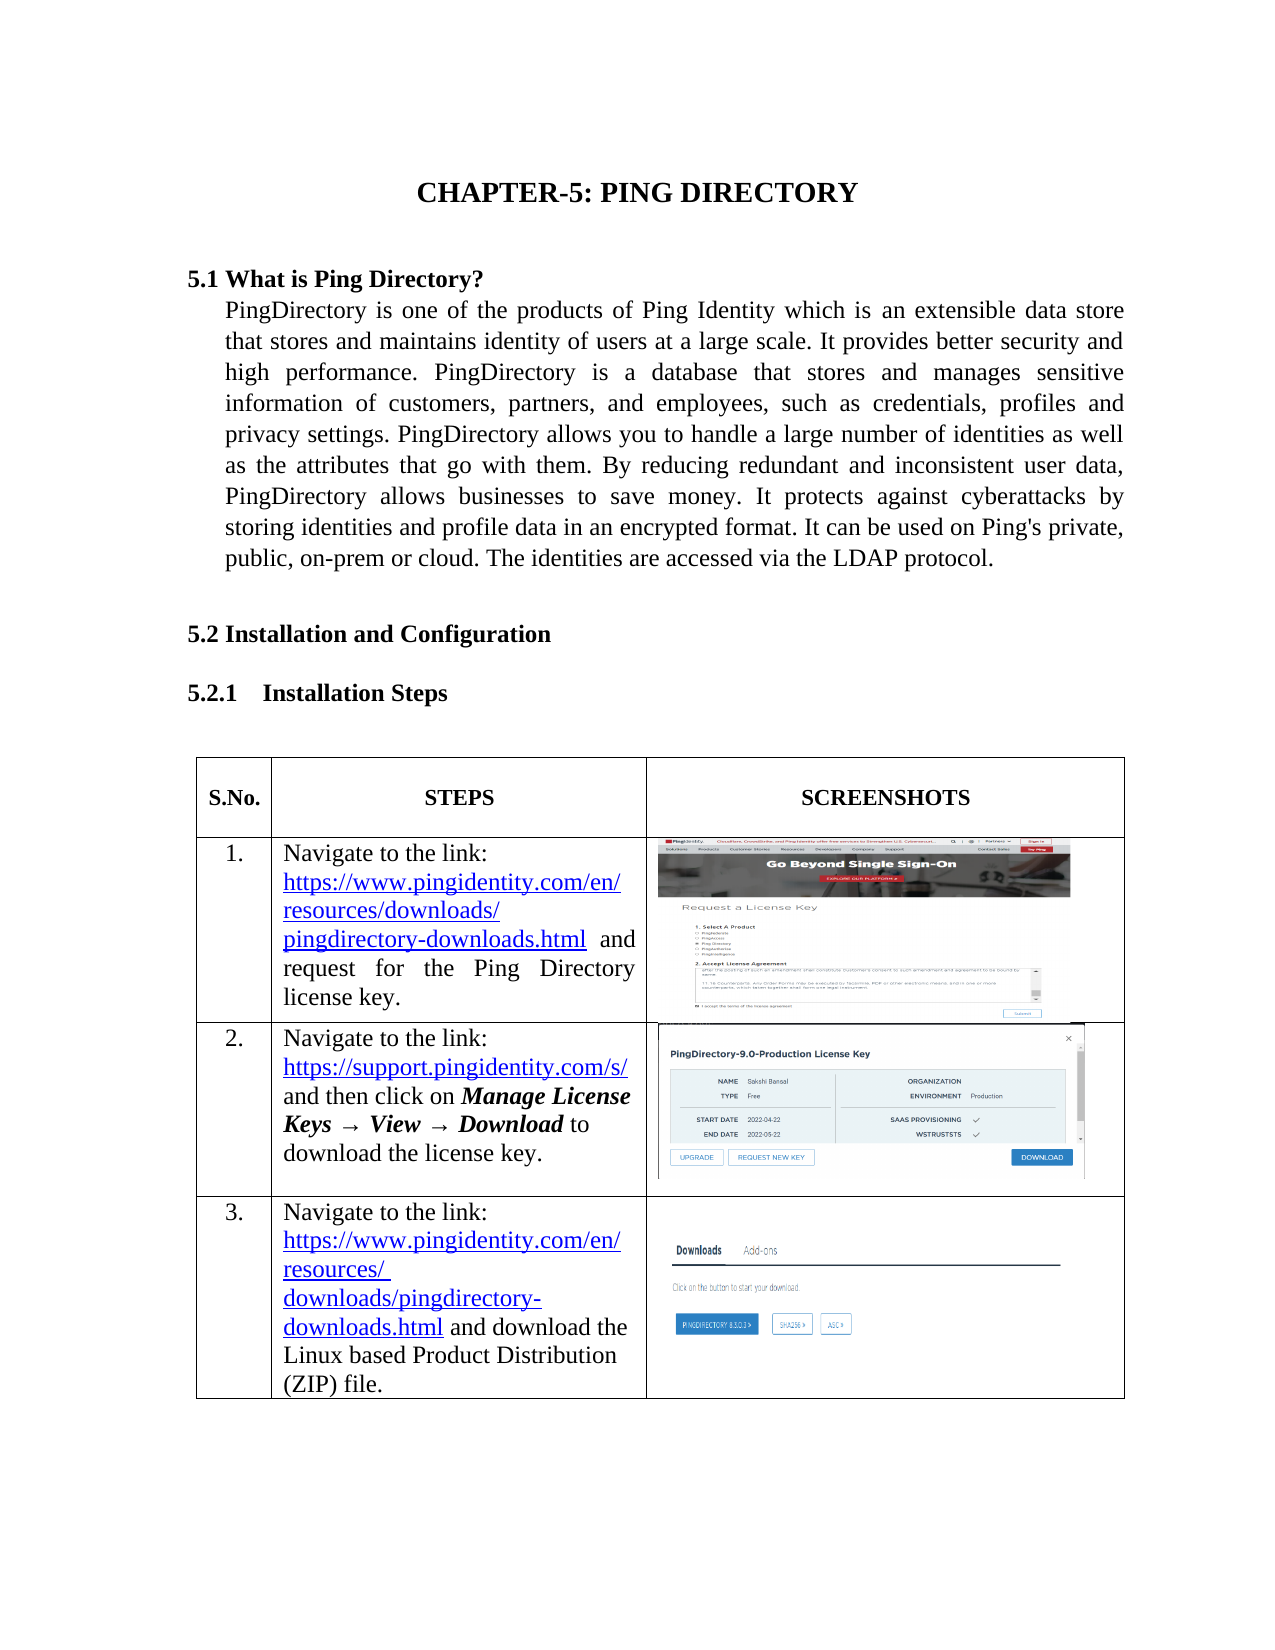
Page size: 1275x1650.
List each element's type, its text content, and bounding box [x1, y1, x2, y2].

table_cell [647, 1197, 1124, 1398]
list PingDirectory is one of the products of Ping Identity which is an extensible data store that stores and maintains identity of users at a large scale. It provides better security and high performance. PingDirectory is a database that stores and manages sensitive information of customers, partners, and employees, such as credentials, profiles and privacy settings. PingDirectory allows you to handle a large number of identities as well as the attributes that go with them. By reducing redundant and inconsistent user data, PingDirectory allows businesses to save money. It protects against cyberattacks by storing identities and profile data in an encrypted format. It can be used on Ping's private, public, on-prem or cloud. The identities are accessed via the LDAP protocol. [225, 355, 1125, 572]
picture [658, 838, 1085, 1179]
table_cell 3. [197, 1197, 271, 1398]
subtitle Installation Steps [187, 678, 1125, 707]
table_cell 1. [197, 838, 271, 1022]
table_cell [647, 838, 658, 1022]
table_cell Navigate to the link: https://www.pingidentity.com/en/resources/downloads/pingdirectory-downloads.html and request for the Ping Directory license key. [272, 838, 646, 1022]
subtitle What is Ping Directory? [187, 264, 1125, 293]
table_header SCREENSHOTS [647, 758, 1124, 837]
subtitle CHAPTER-5: PING DIRECTORY [150, 175, 1125, 208]
table_cell [647, 1023, 1124, 1196]
table_header S.No. [197, 758, 271, 837]
table_cell [1071, 838, 1124, 1022]
table_cell Navigate to the link: https://www.pingidentity.com/en/resources/ downloads/pingdirectory-downloads.html and download the Linux based Product Distribution (ZIP) file. [272, 1197, 646, 1398]
table_cell Navigate to the link: https://support.pingidentity.com/s/ and then click on Manage License Keys → View → Download to download the license key. [272, 1023, 646, 1196]
picture [661, 1226, 1077, 1345]
table_header STEPS [272, 758, 646, 837]
table_cell 2. [197, 1023, 271, 1196]
subtitle Installation and Configuration [187, 619, 1125, 648]
